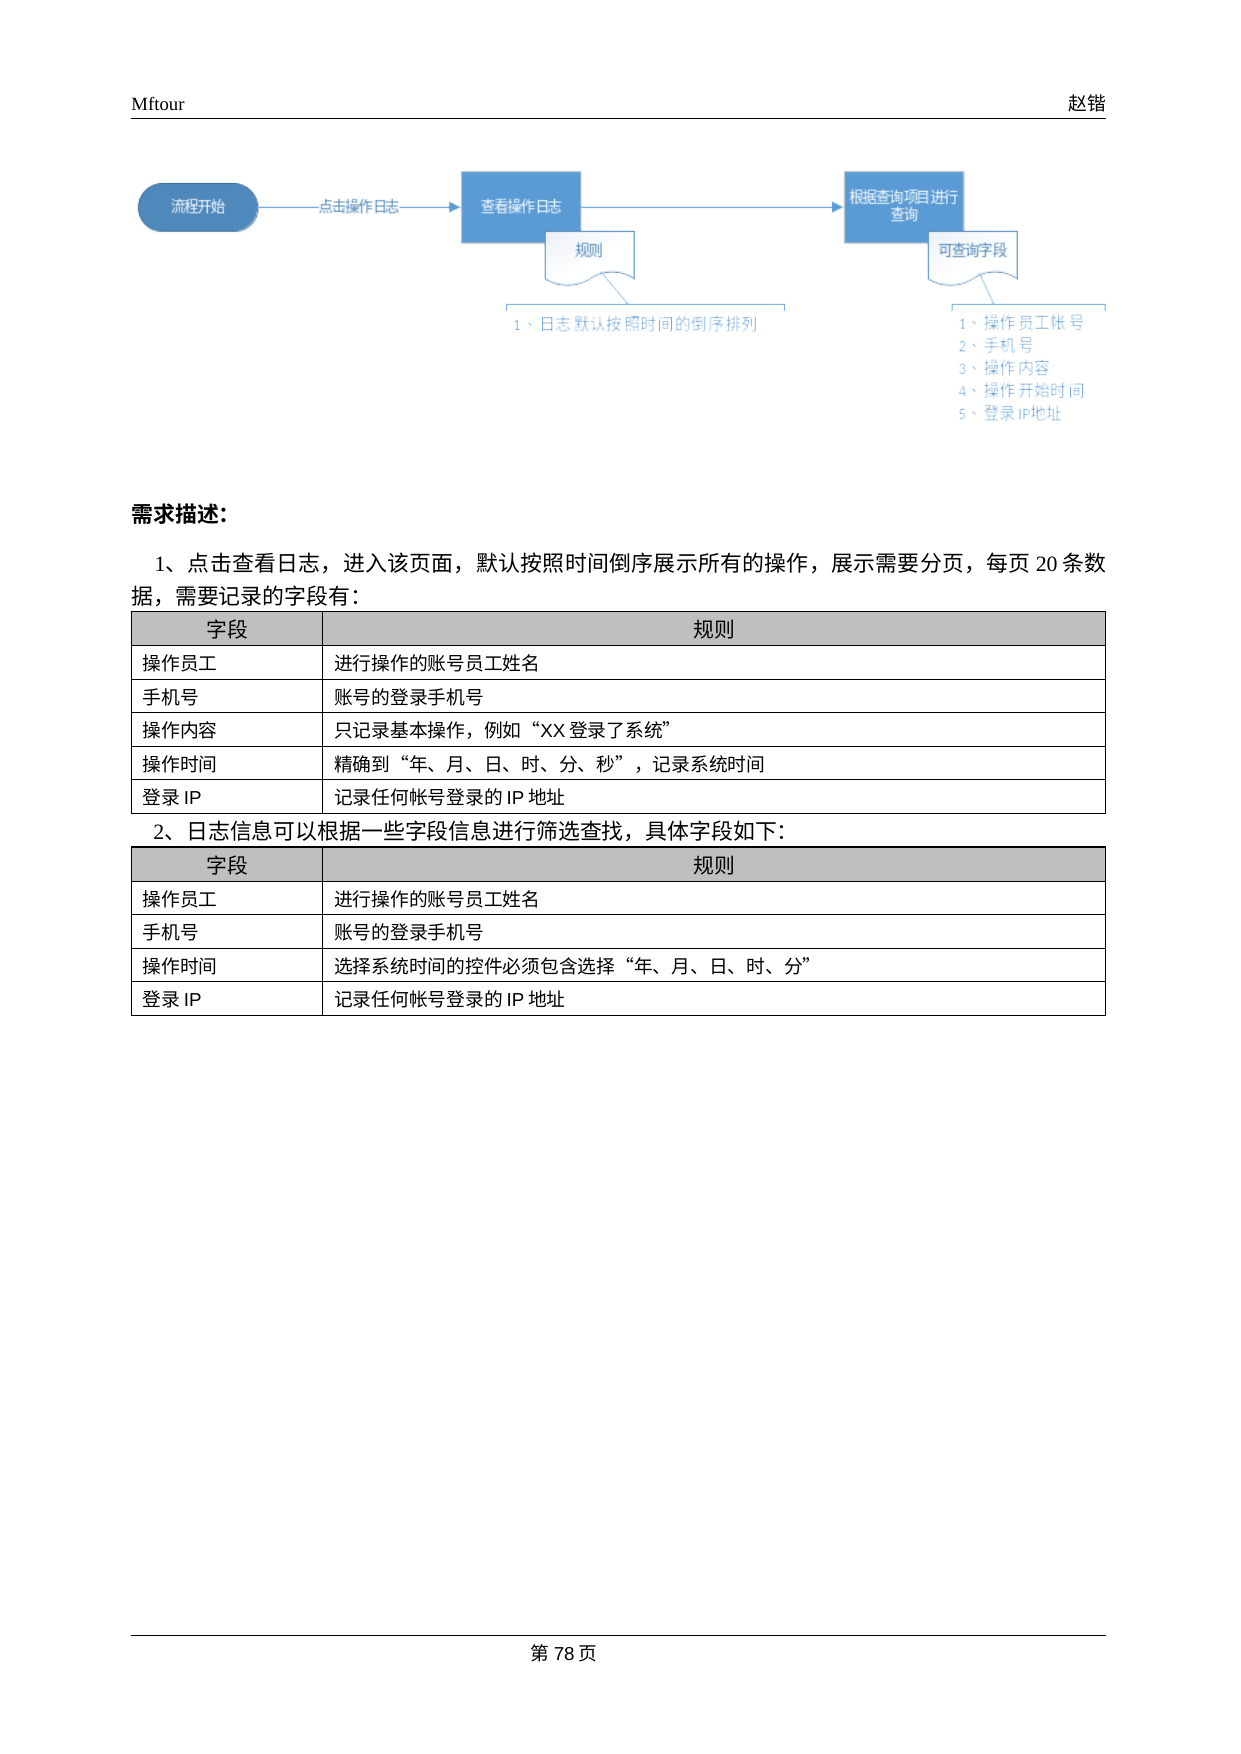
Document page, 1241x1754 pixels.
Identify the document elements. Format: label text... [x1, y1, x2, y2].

table_cell 操作内容 [132, 713, 322, 746]
table_cell 登录IP [132, 982, 322, 1015]
text 1、点击查看日志，进入该页面，默认按照时间倒序展示所有的操作，展示需要分页，每页20条数据，需要记录的字段有： [131, 546, 1106, 611]
table_cell 登录IP [132, 780, 322, 813]
table_cell 账号的登录手机号 [323, 680, 1105, 712]
table_cell 手机号 [132, 680, 322, 712]
table_cell 记录任何帐号登录的IP地址 [323, 982, 1105, 1015]
text 2、日志信息可以根据一些字段信息进行筛选查找，具体字段如下： [131, 814, 1106, 846]
table_cell 操作员工 [132, 882, 322, 914]
text 需求描述： [131, 497, 1106, 529]
table_cell 操作时间 [132, 747, 322, 779]
table_cell 选择系统时间的控件必须包含选择“年、月、日、时、分” [323, 949, 1105, 981]
table_header 字段 [132, 848, 322, 881]
table_cell 进行操作的账号员工姓名 [323, 882, 1105, 914]
table_cell 记录任何帐号登录的IP地址 [323, 780, 1105, 813]
table_cell 进行操作的账号员工姓名 [323, 646, 1105, 679]
table_header 规则 [323, 848, 1105, 881]
table_cell 操作员工 [132, 646, 322, 679]
table_cell 精确到“年、月、日、时、分、秒”，记录系统时间 [323, 747, 1105, 779]
table_cell 只记录基本操作，例如“XX登录了系统” [323, 713, 1105, 746]
table_cell 账号的登录手机号 [323, 915, 1105, 948]
table_header 字段 [132, 612, 322, 645]
table_cell 操作时间 [132, 949, 322, 981]
table_cell 手机号 [132, 915, 322, 948]
table_header 规则 [323, 612, 1105, 645]
